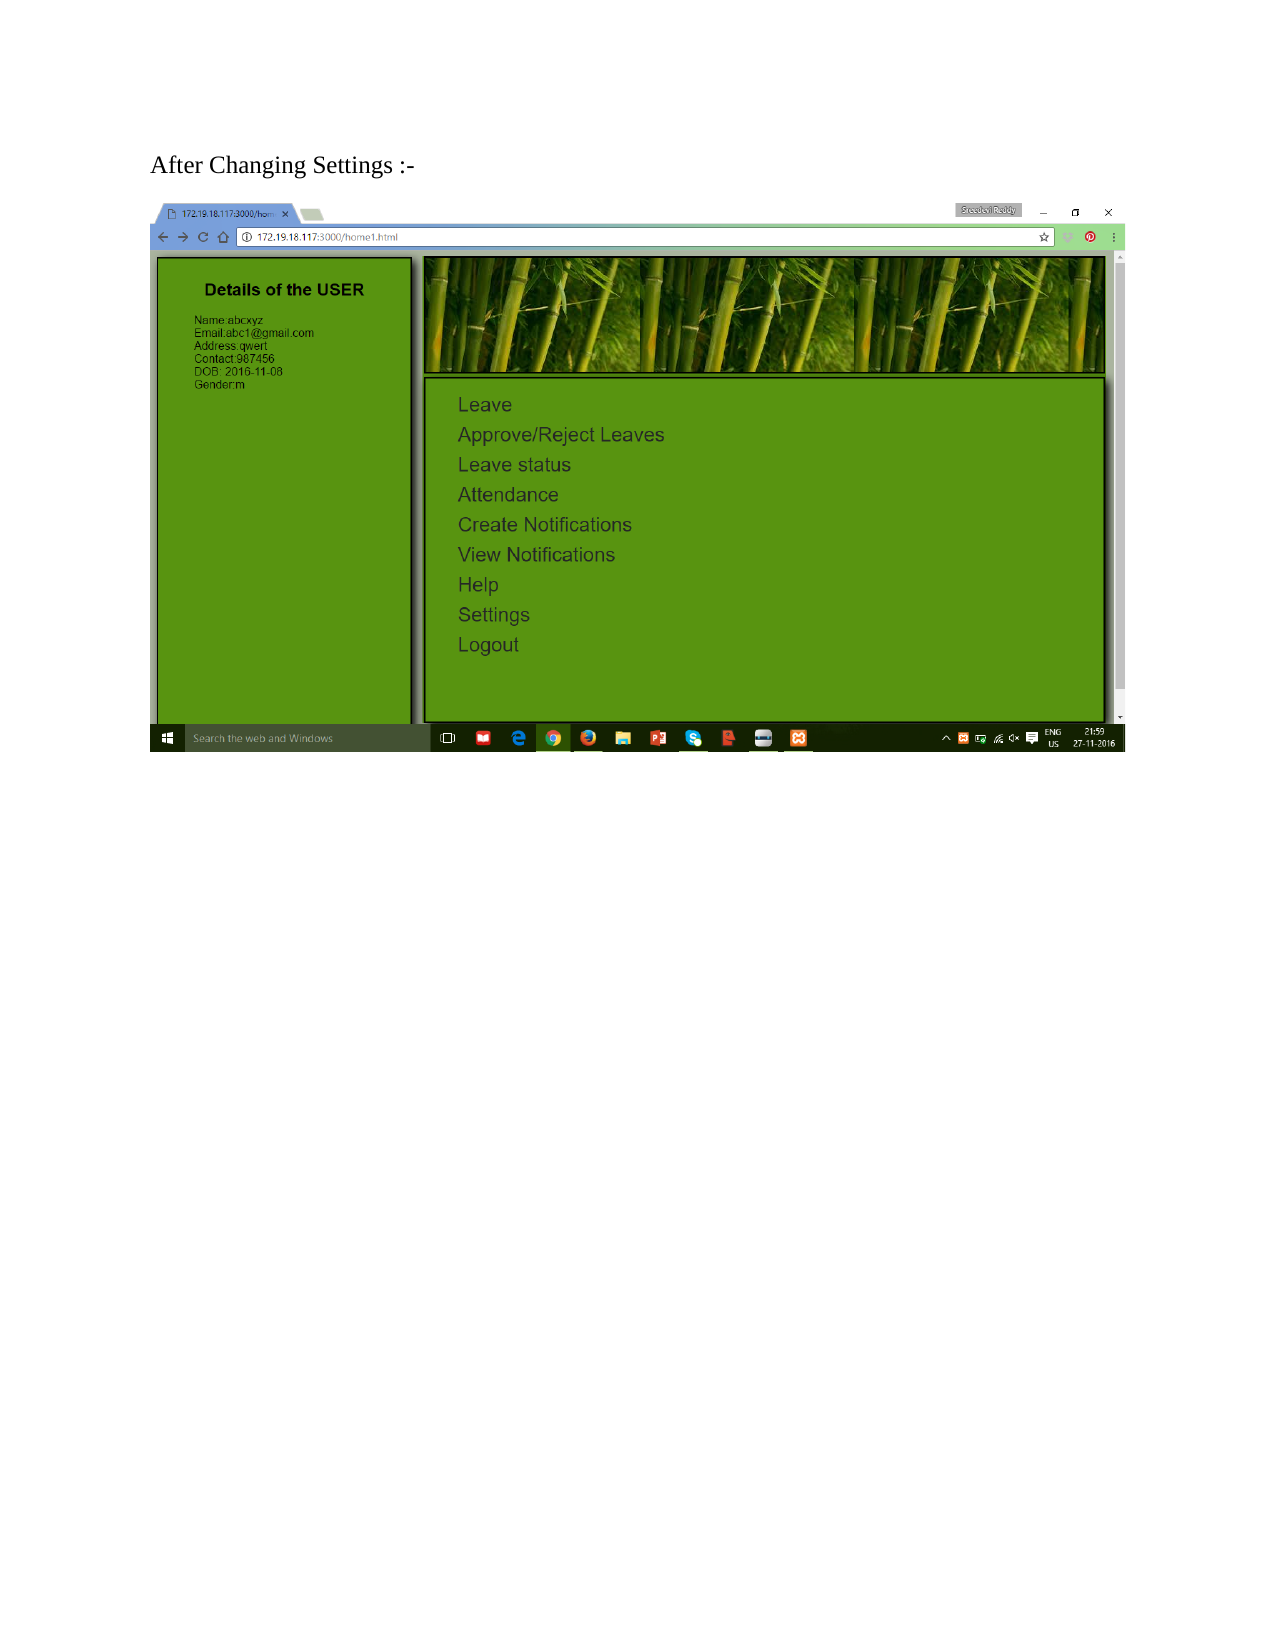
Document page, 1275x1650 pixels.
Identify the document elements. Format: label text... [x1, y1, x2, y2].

text After Changing Settings :- [150, 150, 1125, 179]
picture [150, 203, 1125, 752]
